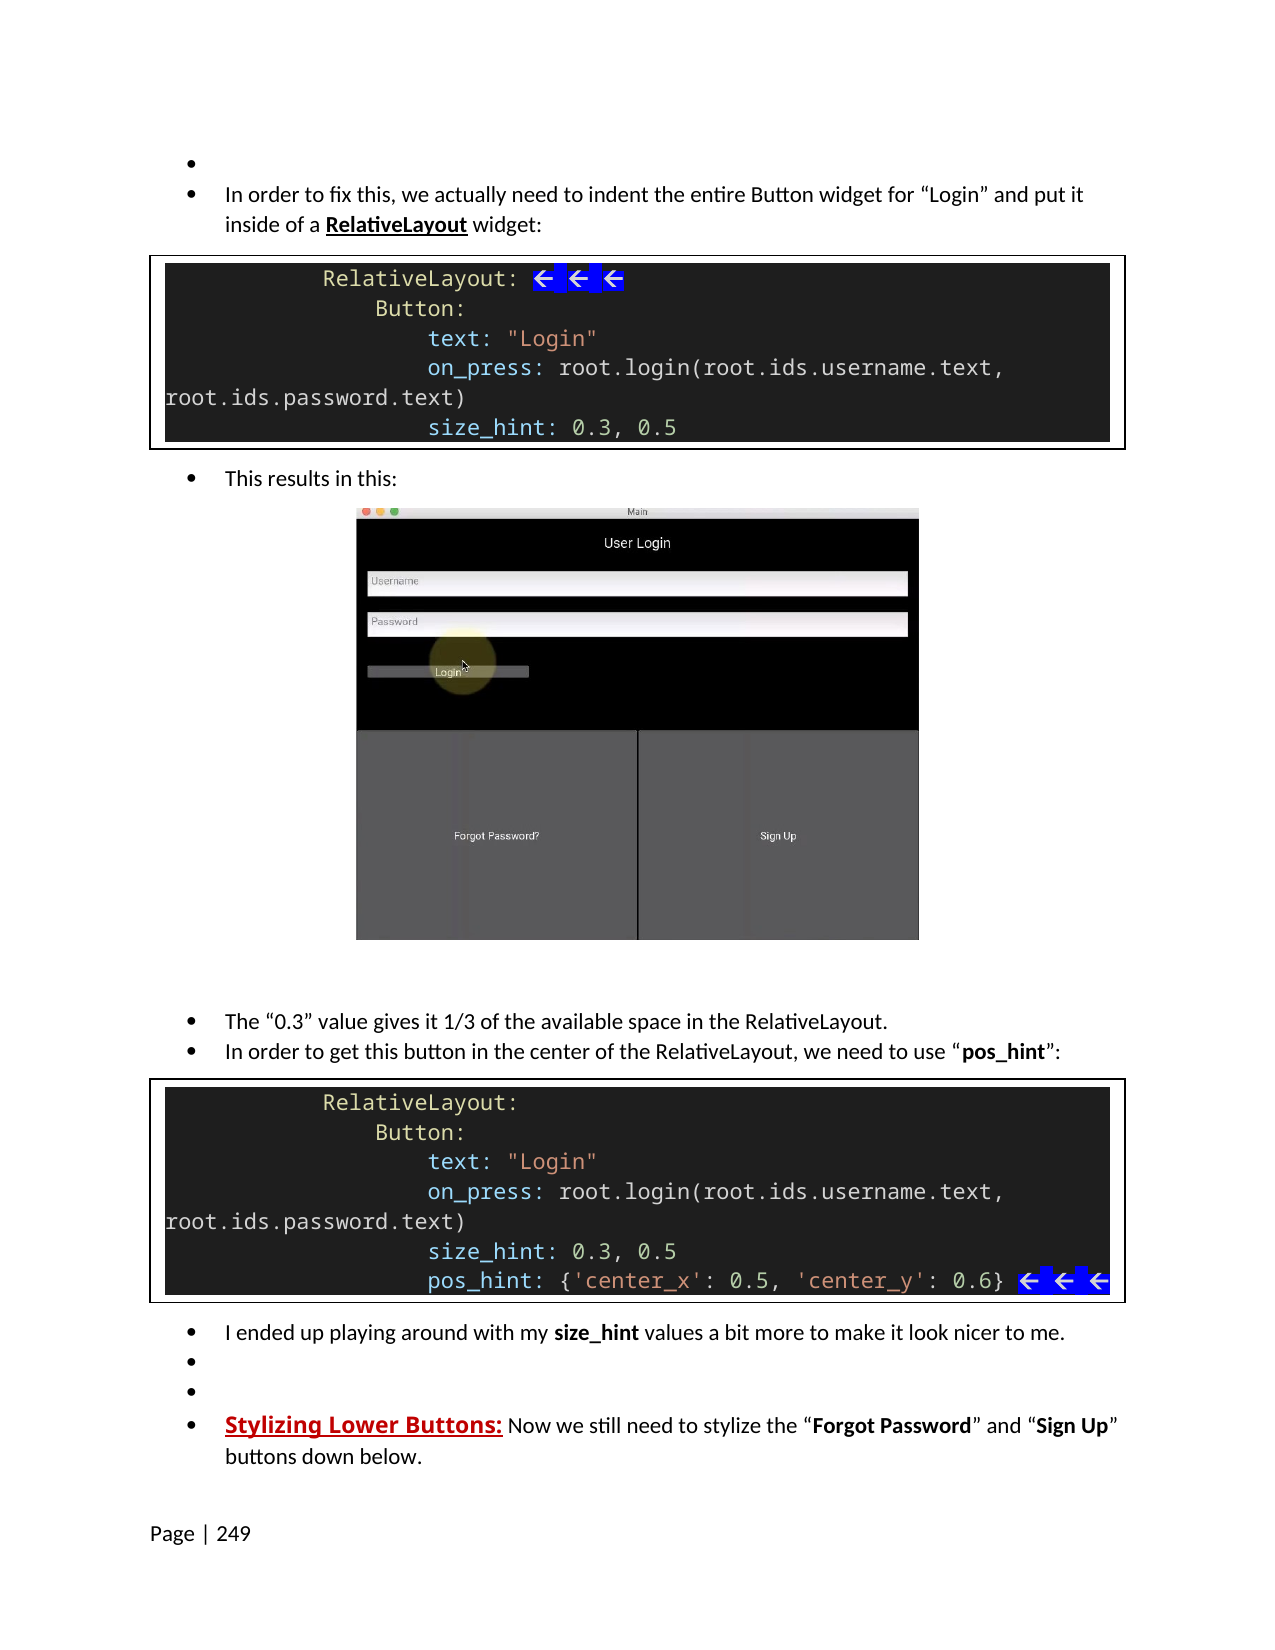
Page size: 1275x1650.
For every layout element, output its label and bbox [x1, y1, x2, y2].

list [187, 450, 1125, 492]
picture [356, 508, 919, 940]
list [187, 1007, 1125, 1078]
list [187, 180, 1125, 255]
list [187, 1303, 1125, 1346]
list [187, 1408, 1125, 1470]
